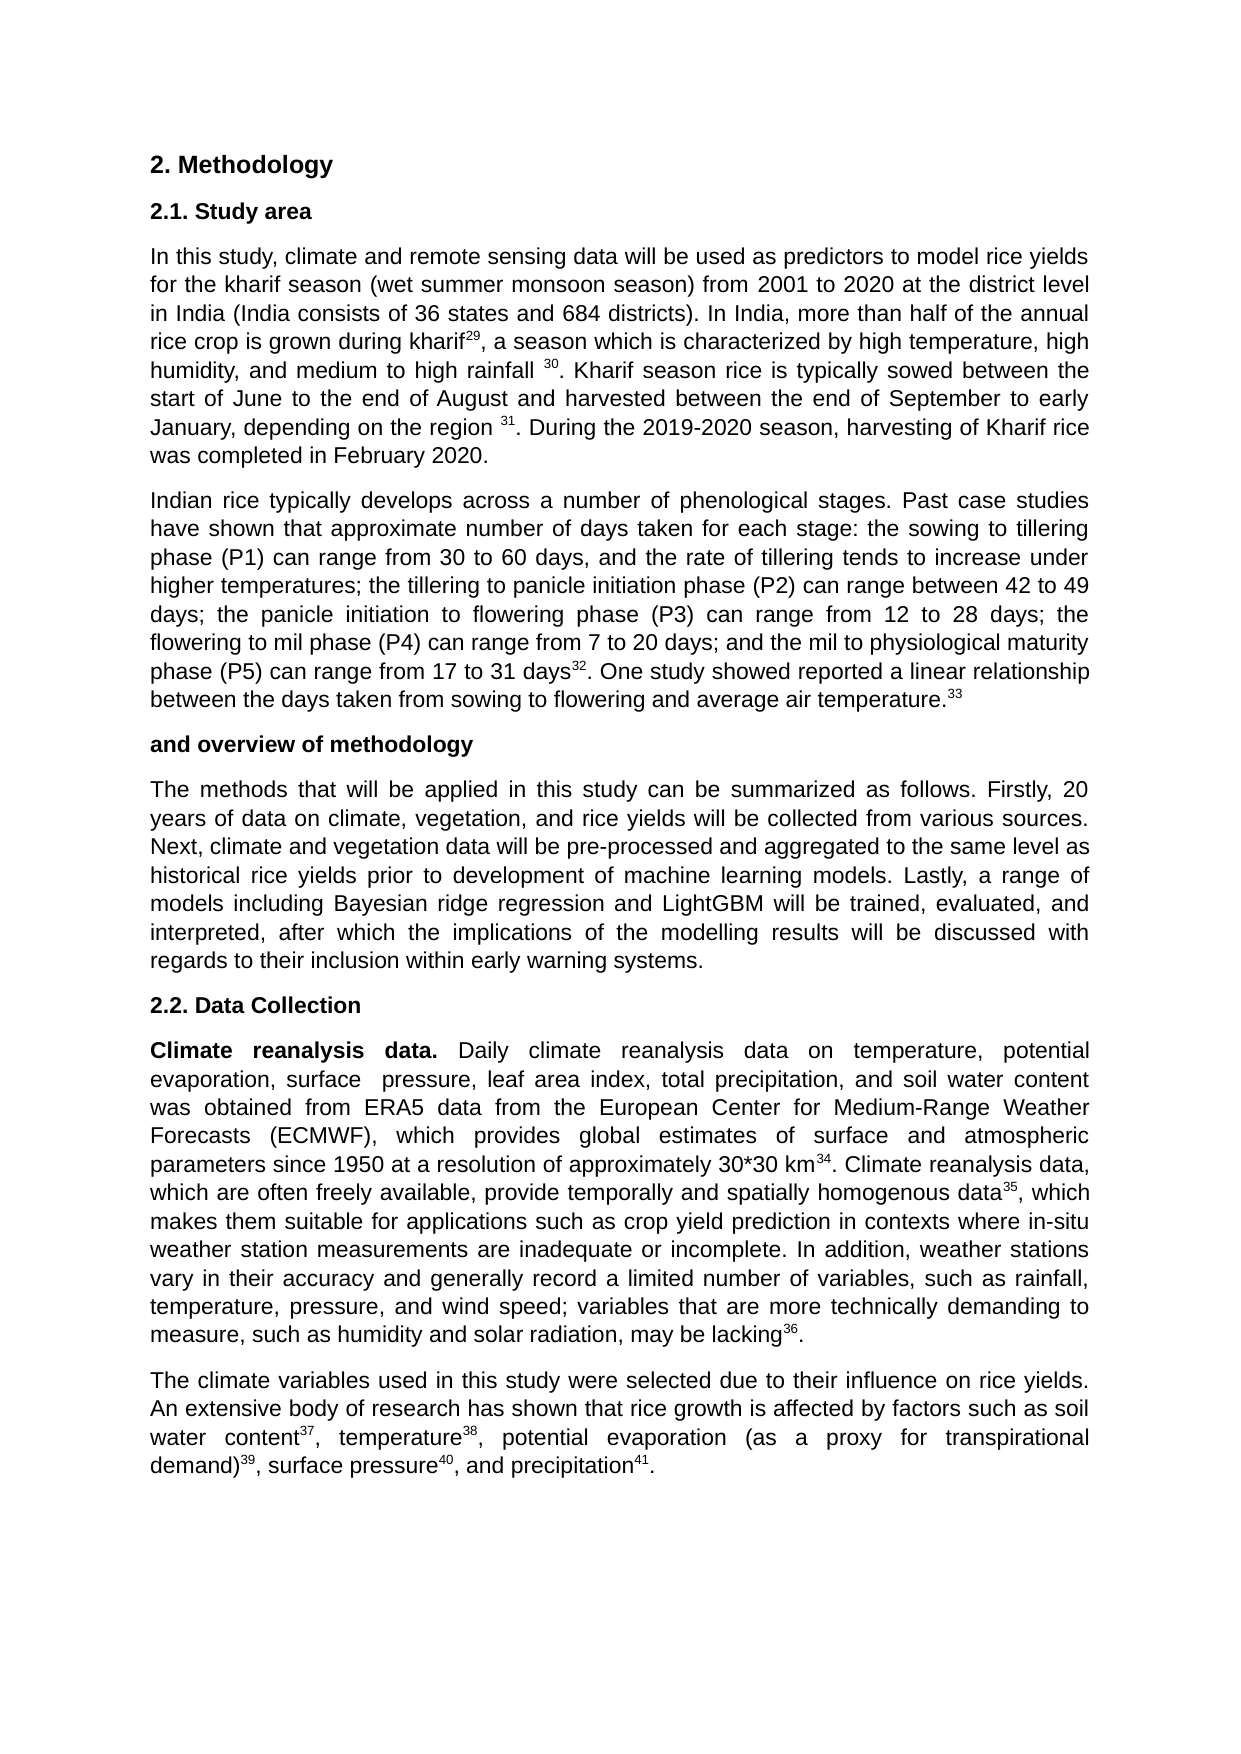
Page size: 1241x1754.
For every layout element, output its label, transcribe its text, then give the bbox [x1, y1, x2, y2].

text 2.1. Study area [150, 198, 1090, 224]
text Indian rice typically develops across a number of phenological stages. Past case studies have shown that approximate number of days taken for each stage: the sowing to tillering phase (P1) can range from 30 to 60 days, and the rate of tillering tends to increase under higher temperatures; the tillering to panicle initiation phase (P2) can range between 42 to 49 days; the panicle initiation to flowering phase (P3) can range from 12 to 28 days; the flowering to mil phase (P4) can range from 7 to 20 days; and the mil to physiological maturity phase (P5) can range from 17 to 31 days32. One study showed reported a linear relationship between the days taken from sowing to flowering and average air temperature.33 [150, 487, 1090, 712]
text Climate reanalysis data. Daily climate reanalysis data on temperature, potential evaporation, surface pressure, leaf area index, total precipitation, and soil water content was obtained from ERA5 data from the European Center for Medium-Range Weather Forecasts (ECMWF), which provides global estimates of surface and atmospheric parameters since 1950 at a resolution of approximately 30*30 km34. Climate reanalysis data, which are often freely available, provide temporally and spatially homogenous data35, which makes them suitable for applications such as crop yield prediction in contexts where in-situ weather station measurements are inadequate or incomplete. In addition, weather stations vary in their accuracy and generally record a limited number of variables, such as rainfall, temperature, pressure, and wind speed; variables that are more technically demanding to measure, such as humidity and solar radiation, may be lacking36. [150, 1037, 1090, 1348]
text 2.2. Data Collection [150, 992, 1090, 1018]
text and overview of methodology [150, 731, 1090, 757]
text 2. Methodology [150, 150, 1090, 179]
text In this study, climate and remote sensing data will be used as predictors to model rice yields for the kharif season (wet summer monsoon season) from 2001 to 2020 at the district level in India (India consists of 36 states and 684 districts). In India, more than half of the annual rice crop is grown during kharif29, a season which is characterized by high temperature, high humidity, and medium to high rainfall 30. Kharif season rice is typically sowed between the start of June to the end of August and harvested between the end of September to early January, depending on the region 31. During the 2019-2020 season, harvesting of Kharif rice was completed in February 2020. [150, 243, 1090, 468]
text The methods that will be applied in this study can be summarized as follows. Firstly, 20 years of data on climate, vegetation, and rice yields will be collected from various sources. Next, climate and vegetation data will be pre-processed and aggregated to the same level as historical rice yields prior to development of machine learning models. Lastly, a range of models including Bayesian ridge regression and LightGBM will be trained, evaluated, and interpreted, after which the implications of the modelling results will be discussed with regards to their inclusion within early warning systems. [150, 776, 1090, 973]
text The climate variables used in this study were selected due to their influence on rice yields. An extensive body of research has shown that rice growth is affected by factors such as soil water content37, temperature38, potential evaporation (as a proxy for transpirational demand)39, surface pressure40, and precipitation41. [150, 1367, 1090, 1478]
